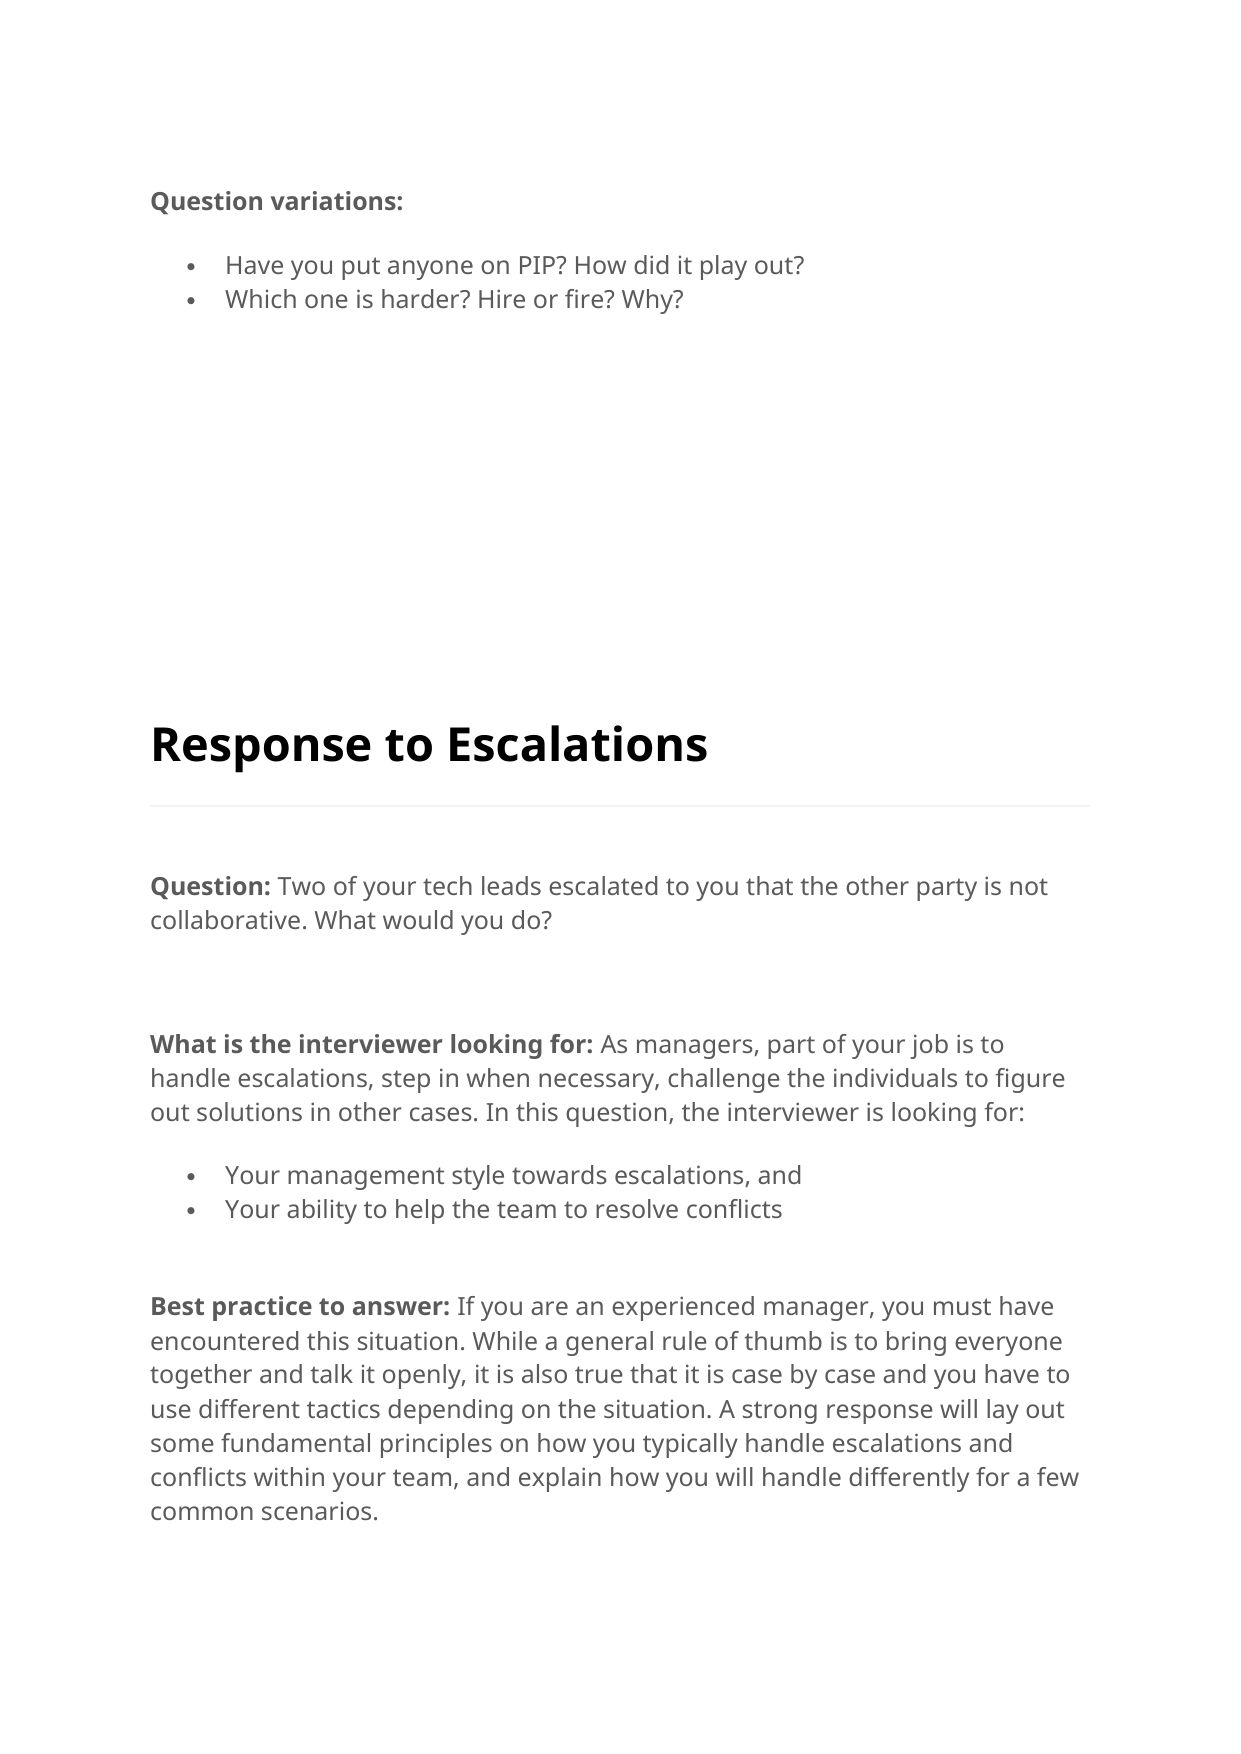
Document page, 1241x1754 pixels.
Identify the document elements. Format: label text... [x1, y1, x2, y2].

list Which one is harder? Hire or fire? Why? [187, 281, 1090, 315]
text Question variations: [150, 184, 1090, 218]
text What is the interviewer looking for: As managers, part of your job is to handle escalations, step in when necessary, challenge the individuals to figure out solutions in other cases. In this question, the interviewer is looking for: [150, 1026, 1090, 1128]
list Your management style towards escalations, and [187, 1158, 1090, 1192]
text Best practice to answer: If you are an experienced manager, you must have encountered this situation. While a general rule of thumb is to bring everyone together and talk it openly, it is also true that it is case by case and you have to use different tactics depending on the situation. A strong response will lay out some fundamental principles on how you typically handle escalations and conflicts within your team, and explain how you will handle differently for a few common scenarios. [150, 1289, 1090, 1527]
list Your ability to help the team to resolve conflicts [187, 1192, 1090, 1226]
text Response to Escalations [150, 711, 1090, 775]
list Have you put anyone on PIP? How did it play out? [187, 247, 1090, 281]
text Question: Two of your tech leads escalated to you that the other party is not collaborative. What would you do? [150, 869, 1090, 937]
